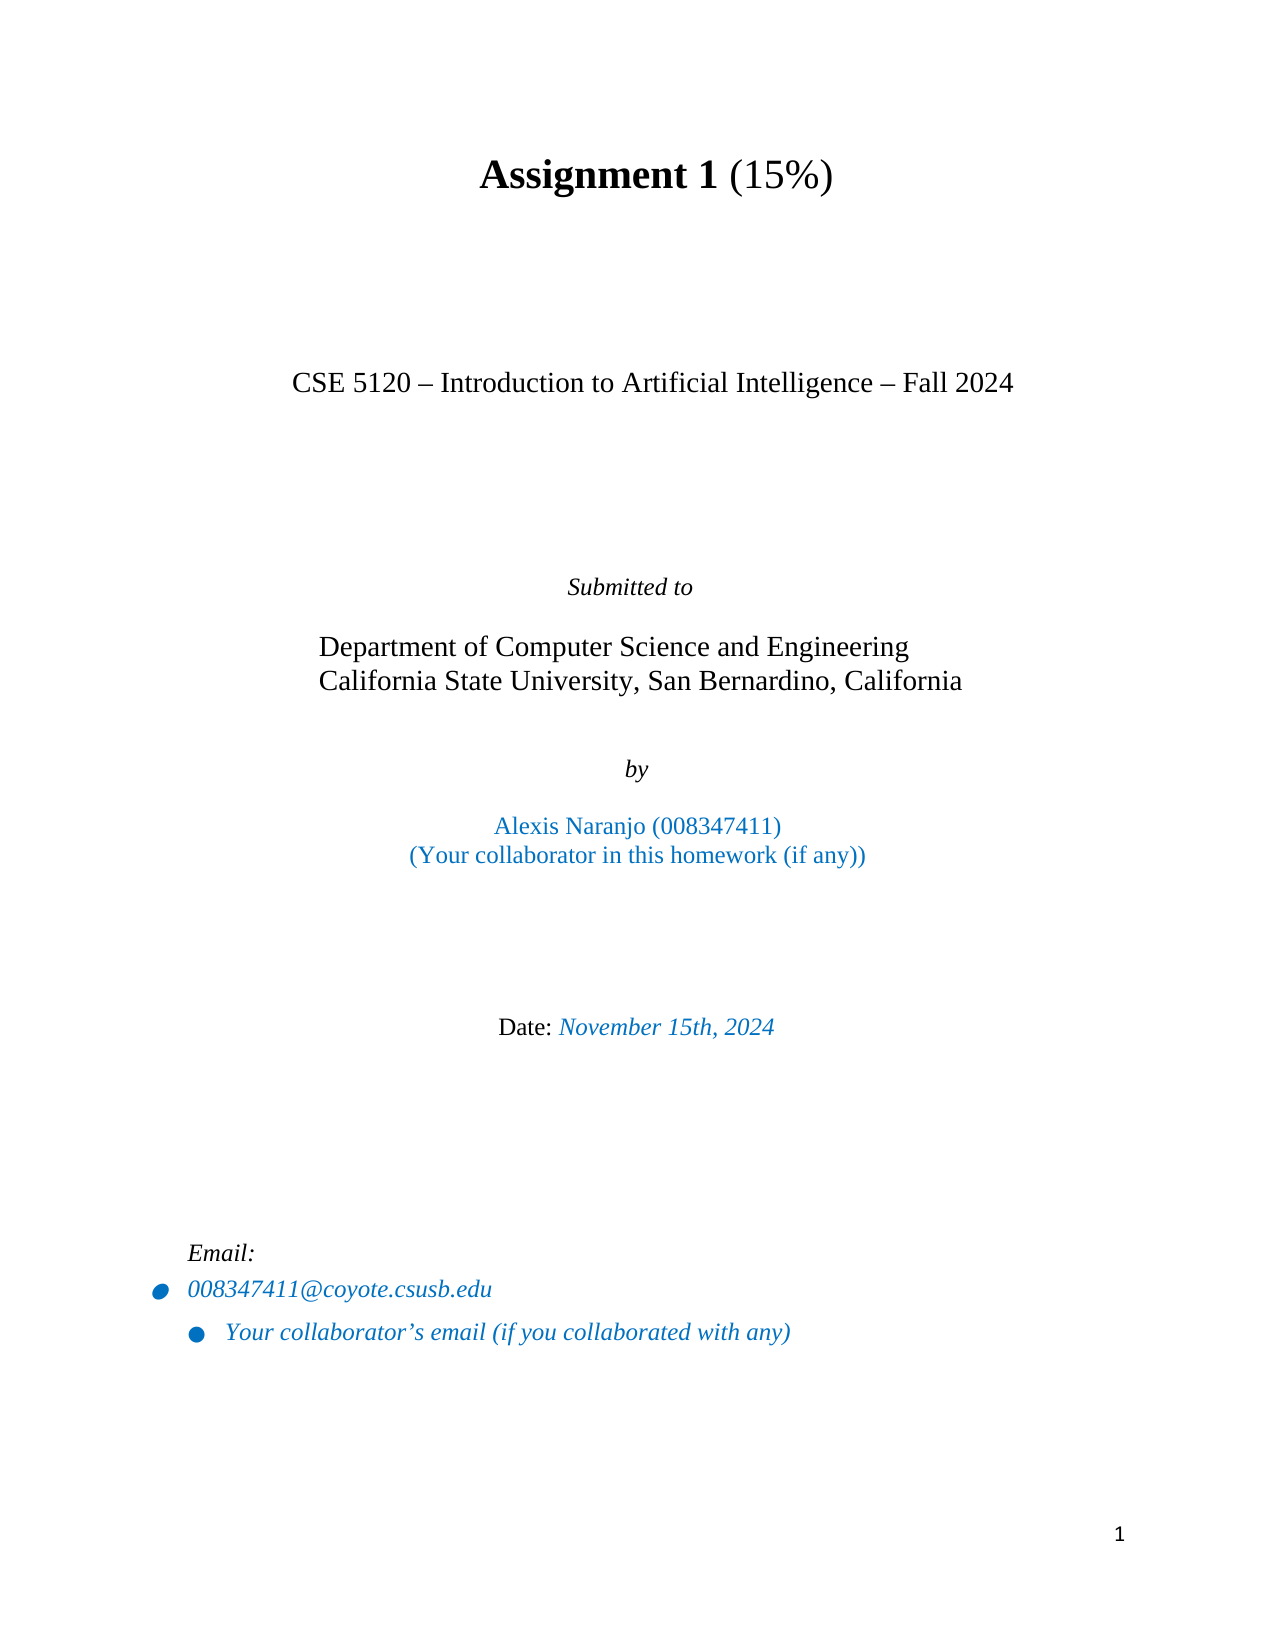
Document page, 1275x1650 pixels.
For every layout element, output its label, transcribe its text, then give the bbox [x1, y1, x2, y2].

text Department of Computer Science and Engineering California State University, San Bernardino, California [319, 629, 1125, 696]
text Submitted to [150, 572, 1125, 600]
text CSE 5120 – Introduction to Artificial Intelligence – Fall 2024 [187, 366, 1125, 399]
text (Your collaborator in this homework (if any)) [150, 840, 1125, 869]
text by [150, 754, 1125, 782]
text Assignment 1 (15%) [187, 150, 1125, 198]
list Your collaborator’s email (if you collaborated with any) [187, 1309, 1125, 1352]
text Date: November 15th, 2024 [150, 1012, 1125, 1041]
text Email: [187, 1238, 1125, 1266]
text Alexis Naranjo (008347411) [150, 811, 1125, 840]
list 008347411@coyote.csusb.edu [150, 1266, 1125, 1309]
